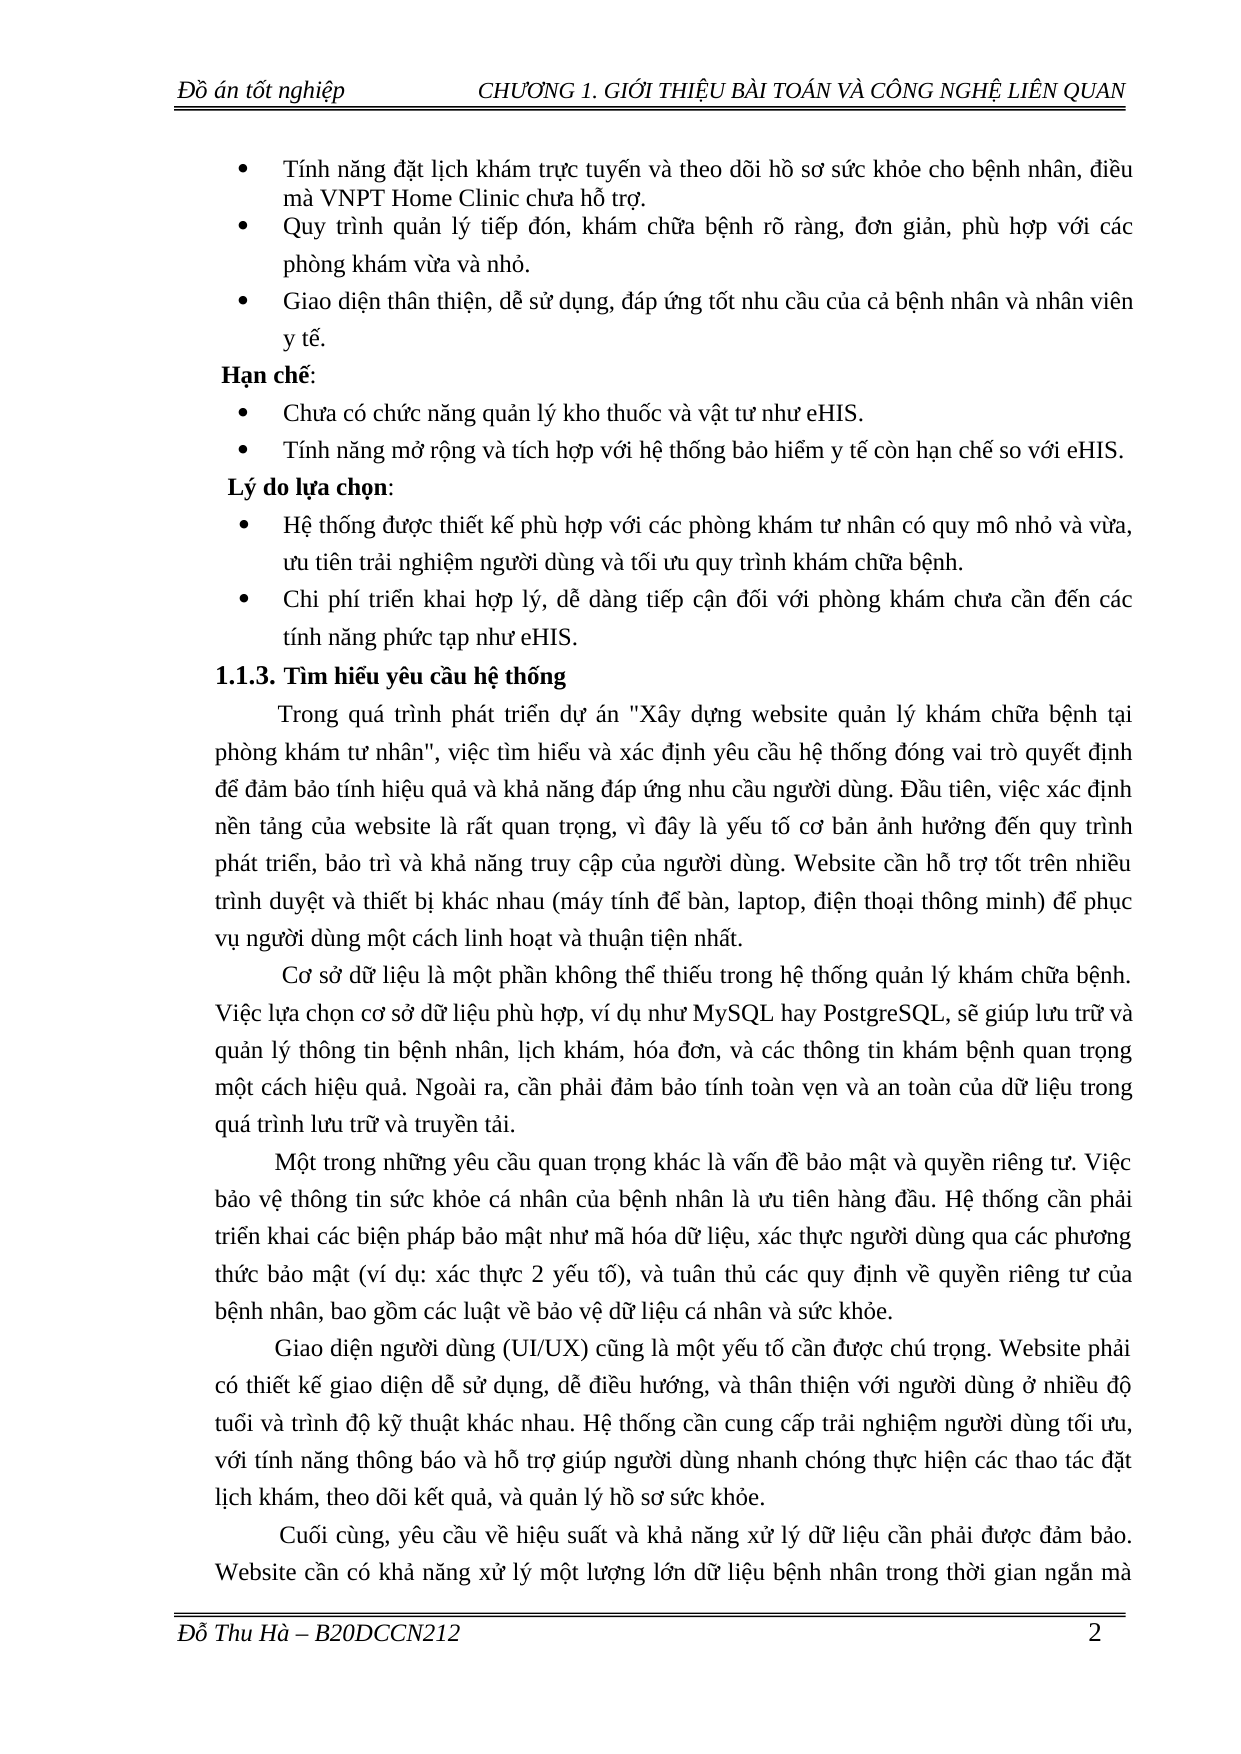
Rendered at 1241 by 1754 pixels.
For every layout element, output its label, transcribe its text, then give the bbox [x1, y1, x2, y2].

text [214, 1520, 1134, 1586]
text Trong quá trình phát triển dự án "Xây dựng website quản lý khám chữa bệnh tại phòng khám tư nhân", việc tìm hiểu và xác định yêu cầu hệ thống đóng vai trò quyết định để đảm bảo tính hiệu quả và khả năng đáp ứng nhu cầu người dùng. Đầu tiên, việc xác định nền tảng của website là rất quan trọng, vì đây là yếu tố cơ bản ảnh hưởng đến quy trình phát triển, bảo trì và khả năng truy cập của người dùng. Website cần hỗ trợ tốt trên nhiều trình duyệt và thiết bị khác nhau (máy tính để bàn, laptop, điện thoại thông minh) để phục vụ người dùng một cách linh hoạt và thuận tiện nhất. [214, 699, 1134, 952]
list Tính năng đặt lịch khám trực tuyến và theo dõi hồ sơ sức khỏe cho bệnh nhân, điều mà VNPT Home Clinic chưa hỗ trợ. [239, 154, 1134, 211]
text Cơ sở dữ liệu là một phần không thể thiếu trong hệ thống quản lý khám chữa bệnh. Việc lựa chọn cơ sở dữ liệu phù hợp, ví dụ như MySQL hay PostgreSQL, sẽ giúp lưu trữ và quản lý thông tin bệnh nhân, lịch khám, hóa đơn, và các thông tin khám bệnh quan trọng một cách hiệu quả. Ngoài ra, cần phải đảm bảo tính toàn vẹn và an toàn của dữ liệu trong quá trình lưu trữ và truyền tải. [214, 960, 1134, 1138]
text Giao diện người dùng (UI/UX) cũng là một yếu tố cần được chú trọng. Website phải có thiết kế giao diện dễ sử dụng, dễ điều hướng, và thân thiện với người dùng ở nhiều độ tuổi và trình độ kỹ thuật khác nhau. Hệ thống cần cung cấp trải nghiệm người dùng tối ưu, với tính năng thông báo và hỗ trợ giúp người dùng nhanh chóng thực hiện các thao tác đặt lịch khám, theo dõi kết quả, và quản lý hồ sơ sức khỏe. [214, 1333, 1134, 1511]
list Giao diện thân thiện, dễ sử dụng, đáp ứng tốt nhu cầu của cả bệnh nhân và nhân viên y tế. [239, 286, 1134, 352]
list Chi phí triển khai hợp lý, dễ dàng tiếp cận đối với phòng khám chưa cần đến các tính năng phức tạp như eHIS. [239, 584, 1134, 650]
list Tính năng mở rộng và tích hợp với hệ thống bảo hiểm y tế còn hạn chế so với eHIS. [239, 435, 1134, 464]
list Hệ thống được thiết kế phù hợp với các phòng khám tư nhân có quy mô nhỏ và vừa, ưu tiên trải nghiệm người dùng và tối ưu quy trình khám chữa bệnh. [239, 510, 1134, 576]
list Quy trình quản lý tiếp đón, khám chữa bệnh rõ ràng, đơn giản, phù hợp với các phòng khám vừa và nhỏ. [239, 211, 1134, 277]
text Một trong những yêu cầu quan trọng khác là vấn đề bảo mật và quyền riêng tư. Việc bảo vệ thông tin sức khỏe cá nhân của bệnh nhân là ưu tiên hàng đầu. Hệ thống cần phải triển khai các biện pháp bảo mật như mã hóa dữ liệu, xác thực người dùng qua các phương thức bảo mật (ví dụ: xác thực 2 yếu tố), và tuân thủ các quy định về quyền riêng tư của bệnh nhân, bao gồm các luật về bảo vệ dữ liệu cá nhân và sức khỏe. [214, 1147, 1134, 1325]
list Chưa có chức năng quản lý kho thuốc và vật tư như eHIS. [239, 398, 1134, 427]
subtitle Tìm hiểu yêu cầu hệ thống [215, 659, 1134, 690]
text Hạn chế: [202, 361, 1134, 389]
text Lý do lựa chọn: [202, 472, 1134, 501]
